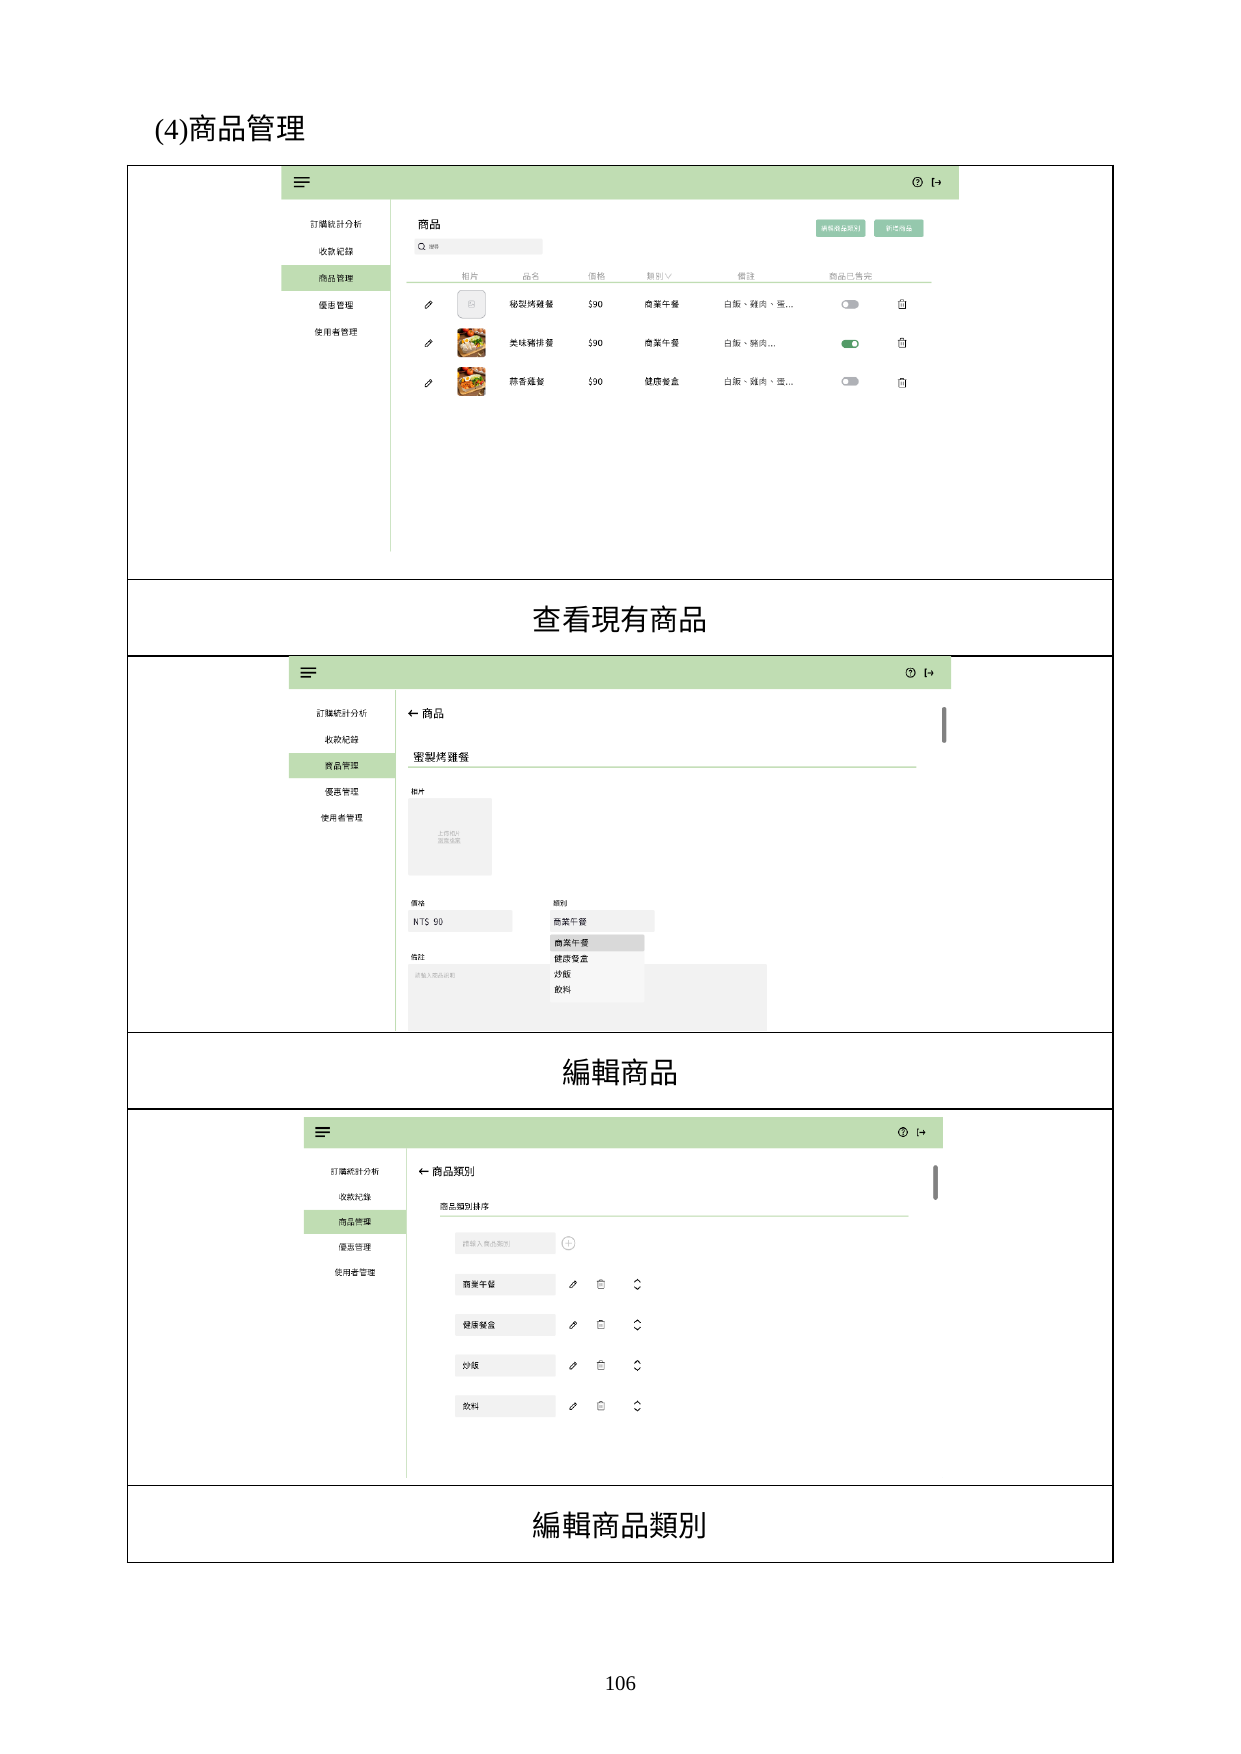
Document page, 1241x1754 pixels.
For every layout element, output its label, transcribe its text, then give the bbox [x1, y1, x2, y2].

text (4)商品管理 [147, 89, 1152, 164]
table_cell 編輯商品類別 [128, 1486, 1112, 1561]
picture [288, 656, 952, 1031]
table_cell [128, 1110, 1112, 1485]
picture [303, 1117, 943, 1478]
table_header [128, 166, 1112, 578]
picture [281, 166, 959, 552]
table_cell 查看現有商品 [128, 580, 1112, 655]
table_cell 編輯商品 [128, 1033, 1112, 1108]
table_cell [128, 657, 1112, 1032]
